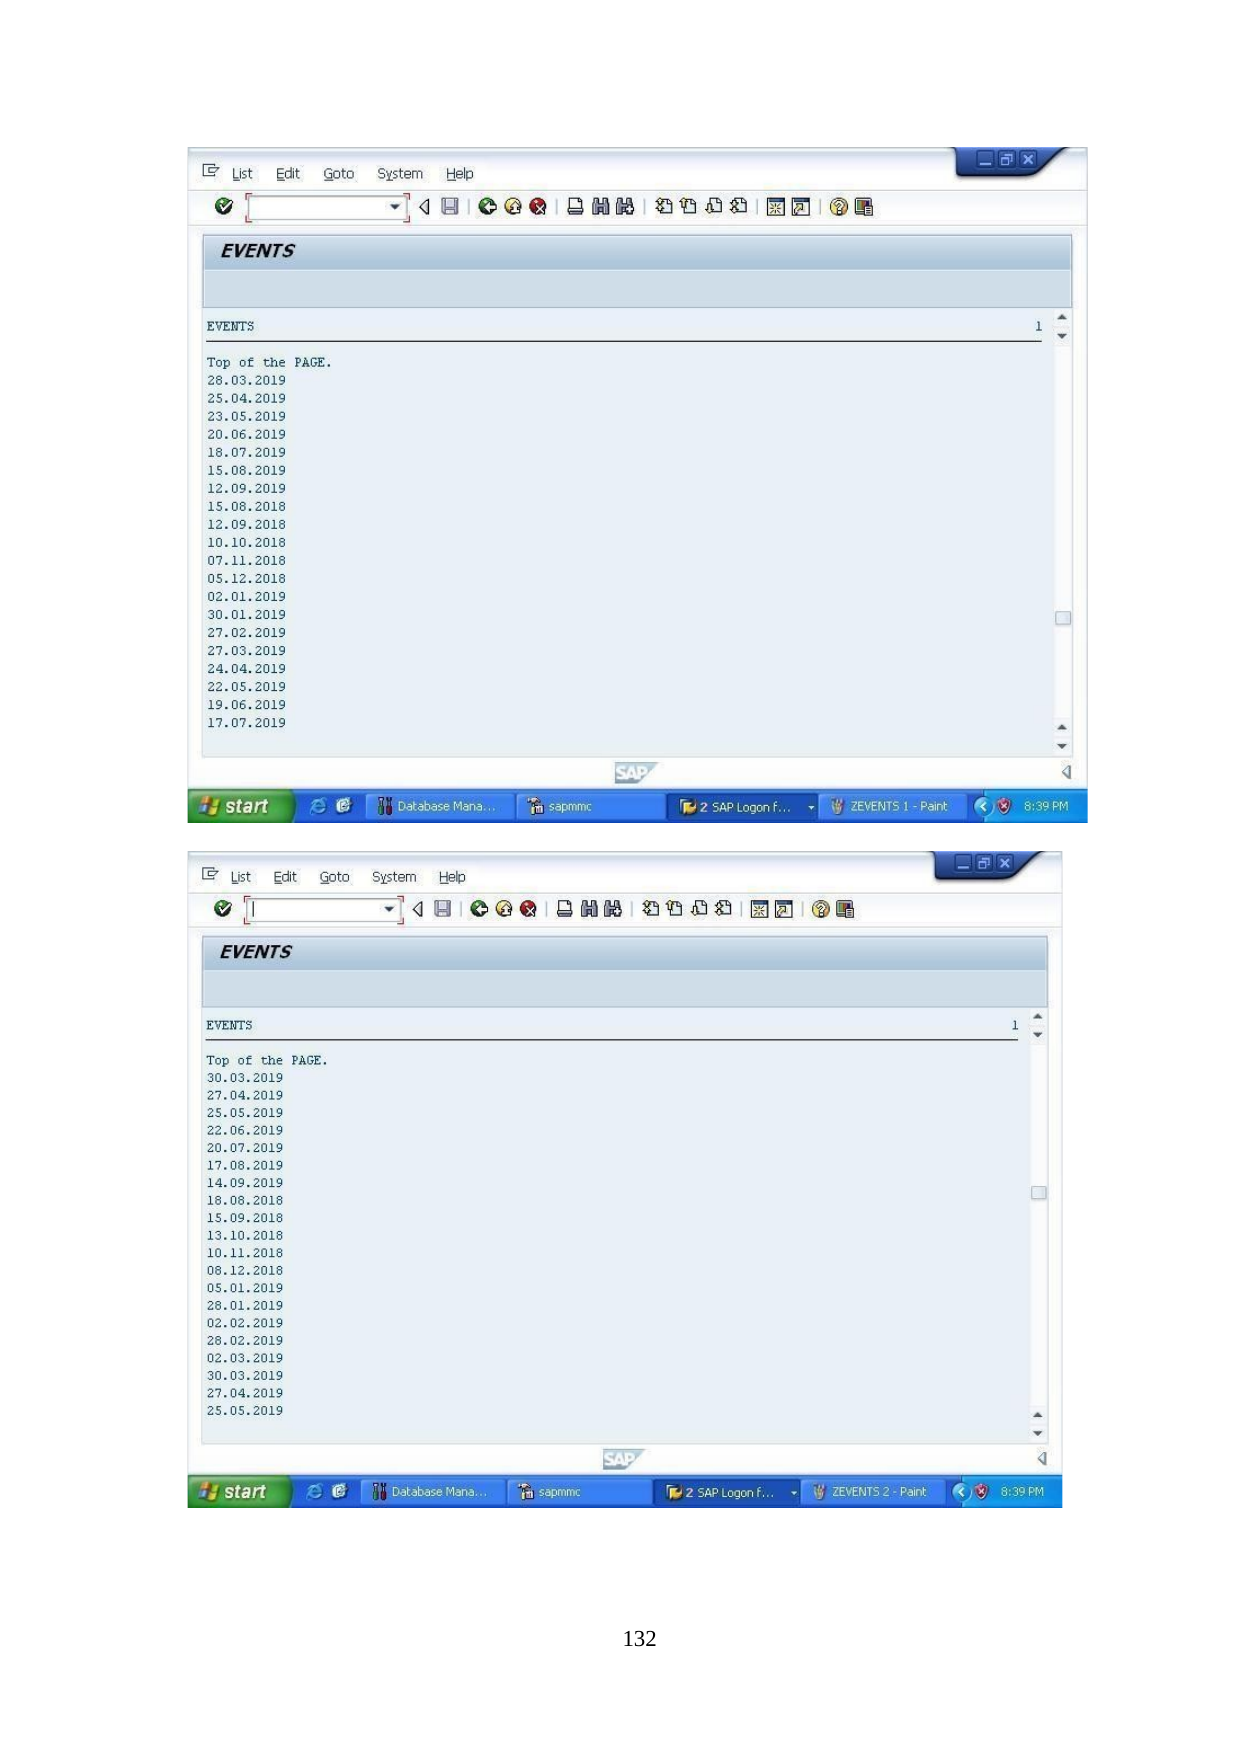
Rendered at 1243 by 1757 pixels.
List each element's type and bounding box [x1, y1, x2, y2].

picture [187, 851, 1063, 1508]
picture [187, 147, 1088, 823]
